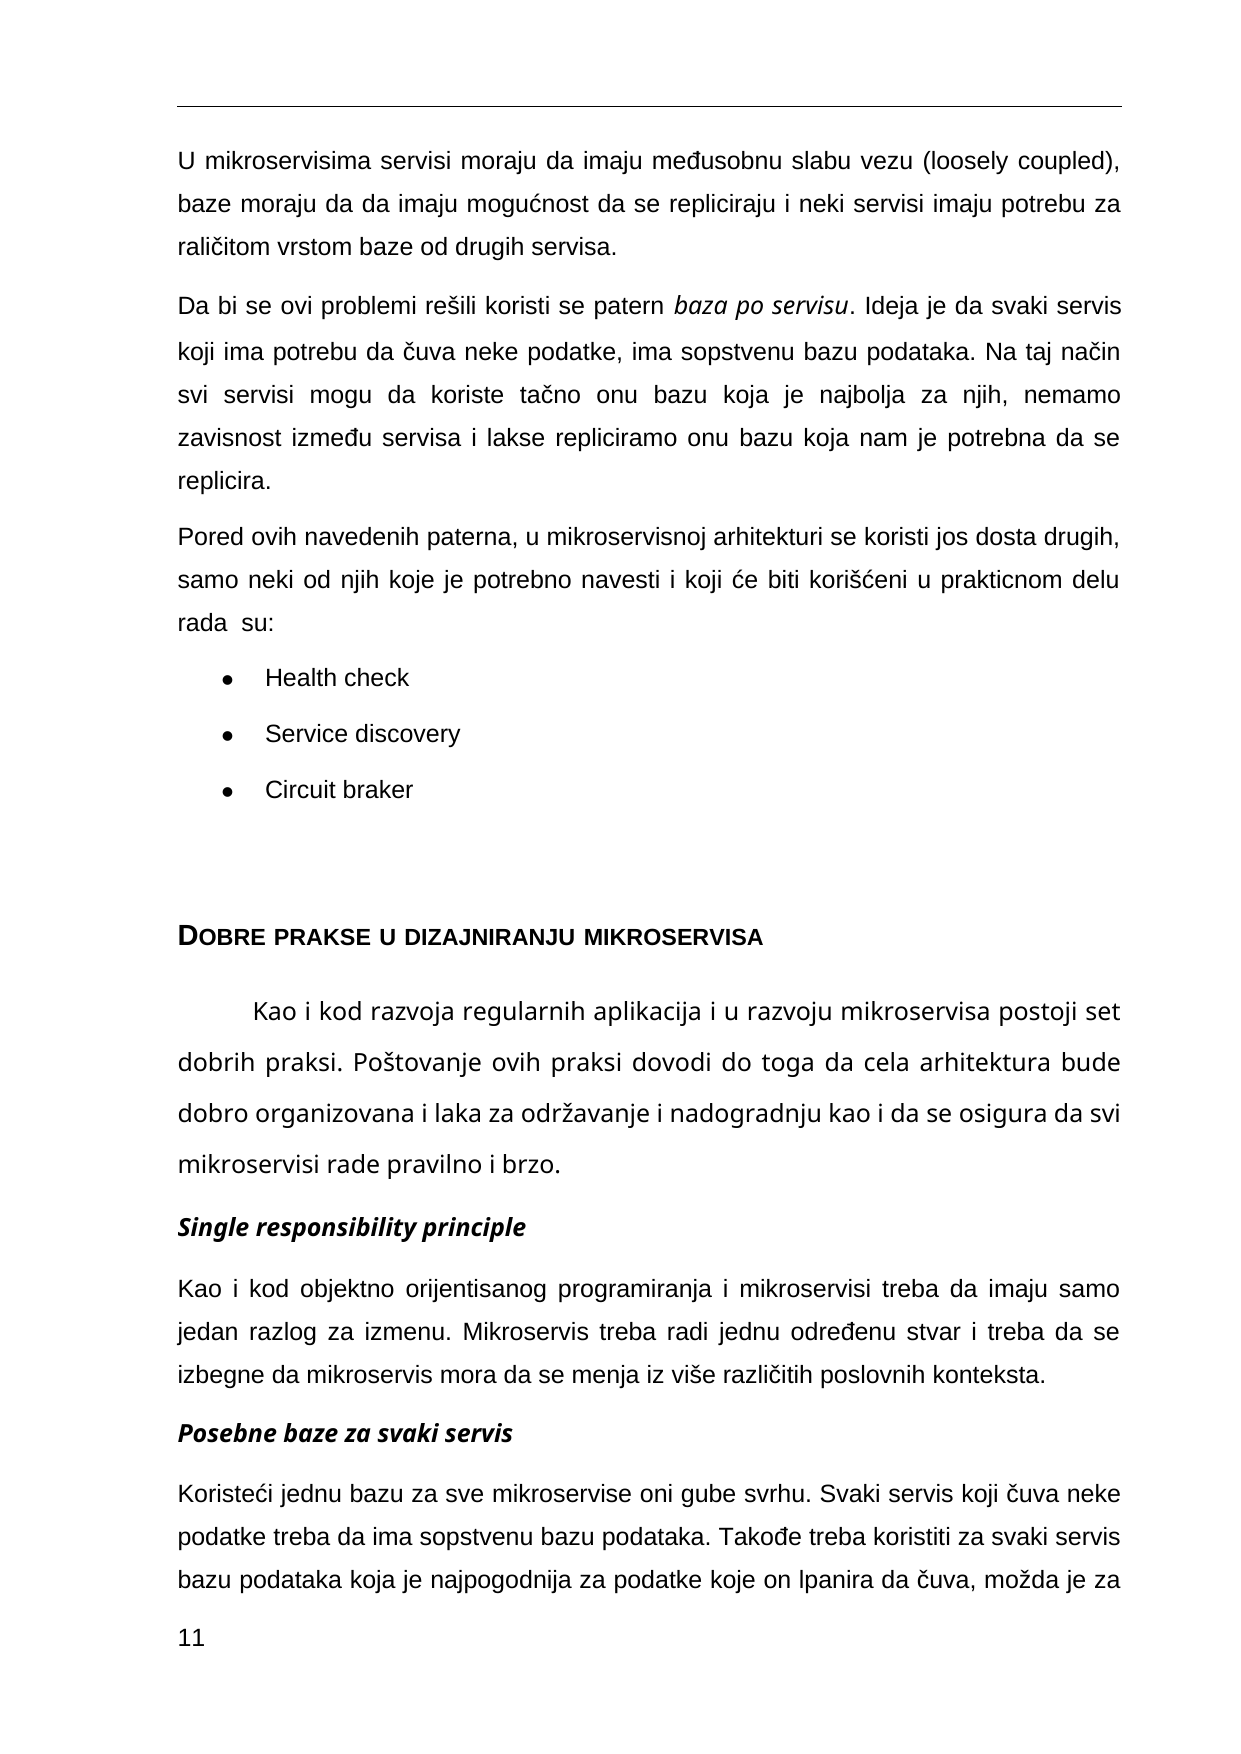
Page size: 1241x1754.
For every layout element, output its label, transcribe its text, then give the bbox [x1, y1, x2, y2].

list Health check [221, 663, 1122, 692]
text Posebne baze za svaki servis [177, 1415, 1122, 1449]
list Service discovery [221, 719, 1122, 748]
text Kao i kod objektno orijentisanog programiranja i mikroservisi treba da imaju samo jedan razlog za izmenu. Mikroservis treba radi jednu određenu stvar i treba da se izbegne da mikroservis mora da se menja iz više različitih poslovnih konteksta. [177, 1273, 1122, 1388]
text Pored ovih navedenih paterna, u mikroservisnoj arhitekturi se koristi jos dosta drugih, samo neki od njih koje je potrebno navesti i koji će biti korišćeni u prakticnom delu rada su: [177, 521, 1122, 636]
text U mikroservisima servisi moraju da imaju međusobnu slabu vezu (loosely coupled), baze moraju da da imaju mogućnost da se repliciraju i neki servisi imaju potrebu za raličitom vrstom baze od drugih servisa. [177, 146, 1122, 261]
text Da bi se ovi problemi rešili koristi se patern baza po servisu. Ideja je da svaki servis koji ima potrebu da čuva neke podatke, ima sopstvenu bazu podataka. Na taj način svi servisi mogu da koriste tačno onu bazu koja je najbolja za njih, nemamo zavisnost između servisa i lakse repliciramo onu bazu koja nam je potrebna da se replicira. [177, 288, 1122, 494]
text Kao i kod razvoja regularnih aplikacija i u razvoju mikroservisa postoji set dobrih praksi. Poštovanje ovih praksi dovodi do toga da cela arhitektura bude dobro organizovana i laka za održavanje i nadogradnju kao i da se osigura da svi mikroservisi rade pravilno i brzo. [177, 993, 1122, 1181]
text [177, 1479, 1122, 1594]
text Single responsibility principle [177, 1210, 1122, 1244]
list Circuit braker [221, 774, 1122, 803]
subtitle Dobre prakse u dizajniranju mikroservisa [177, 918, 1122, 952]
